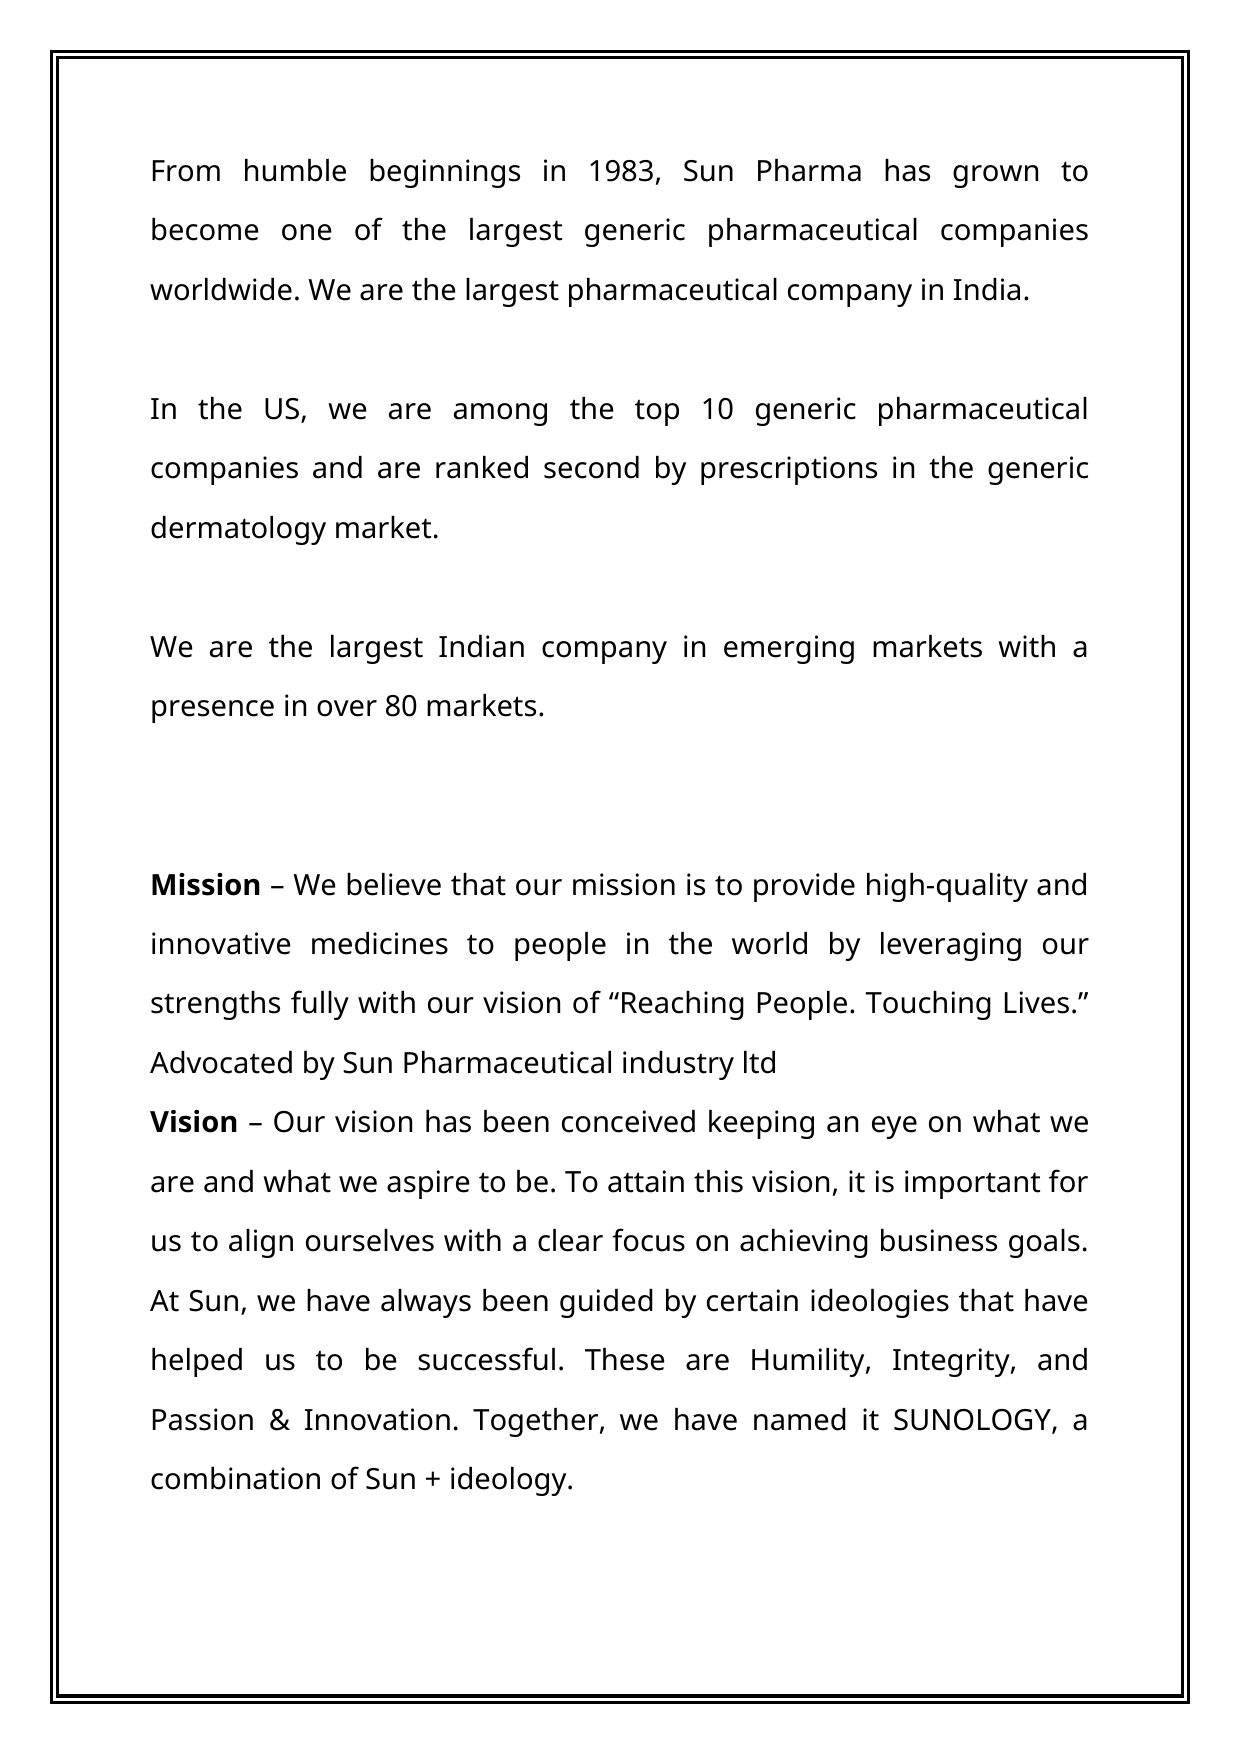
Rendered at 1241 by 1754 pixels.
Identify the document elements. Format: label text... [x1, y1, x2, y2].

text We are the largest Indian company in emerging markets with a presence in over 80 markets. [150, 626, 1090, 725]
text Vision – Our vision has been conceived keeping an eye on what we are and what we aspire to be. To attain this vision, it is important for us to align ourselves with a clear focus on achieving business goals. At Sun, we have always been guided by certain ideologies that have helped us to be successful. These are Humility, Integrity, and Passion & Innovation. Together, we have named it SUNOLOGY, a combination of Sun + ideology. [150, 1102, 1090, 1498]
text From humble beginnings in 1983, Sun Pharma has grown to become one of the largest generic pharmaceutical companies worldwide. We are the largest pharmaceutical company in India. [150, 150, 1090, 309]
text In the US, we are among the top 10 generic pharmaceutical companies and are ranked second by prescriptions in the generic dermatology market. [150, 388, 1090, 547]
text Mission – We believe that our mission is to provide high-quality and innovative medicines to people in the world by leveraging our strengths fully with our vision of “Reaching People. Touching Lives.” Advocated by Sun Pharmaceutical industry ltd [150, 864, 1090, 1082]
